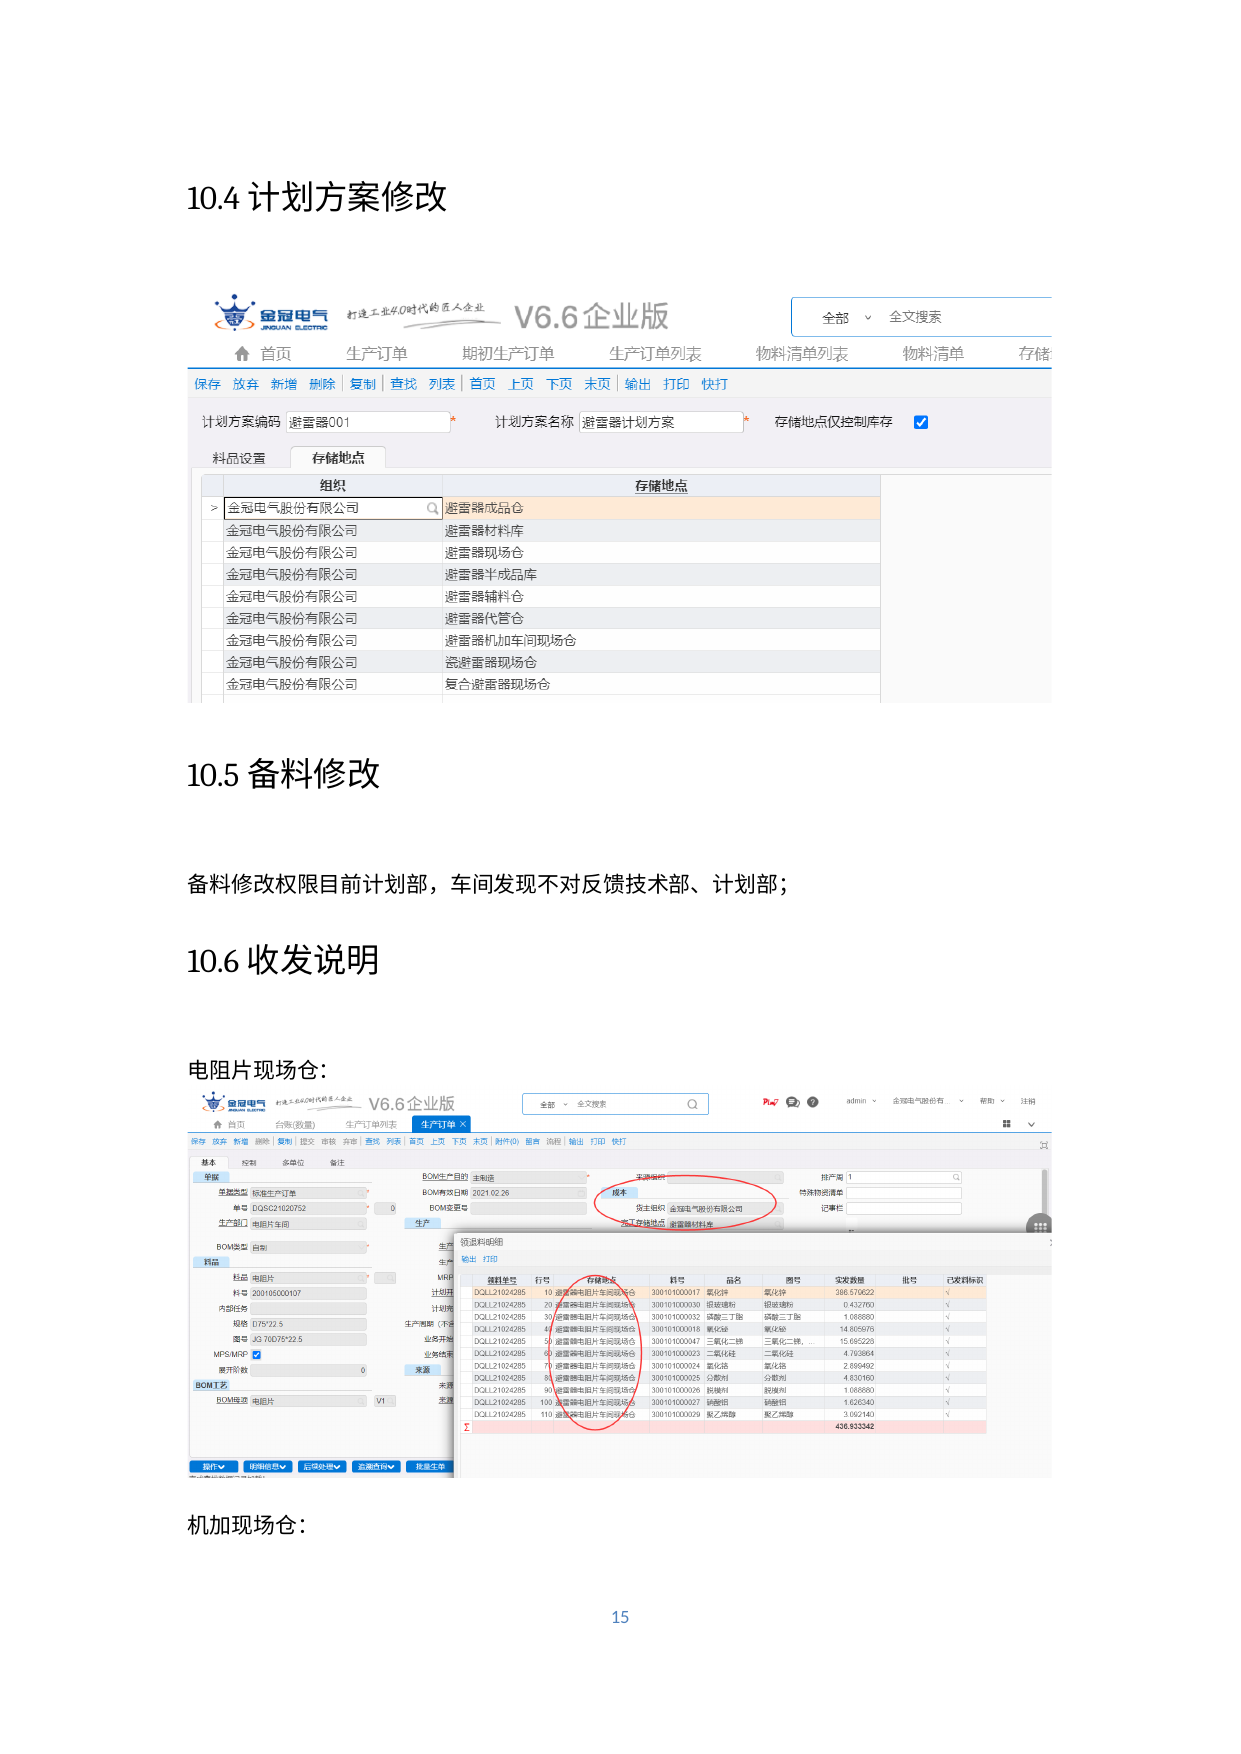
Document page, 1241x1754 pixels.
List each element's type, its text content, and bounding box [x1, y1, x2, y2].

picture [187, 1085, 1052, 1478]
picture [187, 289, 1052, 703]
text 电阻片现场仓： [187, 1053, 1053, 1086]
list 备料修改 [187, 739, 1053, 804]
text 备料修改权限目前计划部，车间发现不对反馈技术部、计划部； [187, 866, 1053, 899]
text 机加现场仓： [187, 1508, 1053, 1541]
list 收发说明 [187, 926, 1053, 991]
list 计划方案修改 [187, 162, 1053, 227]
